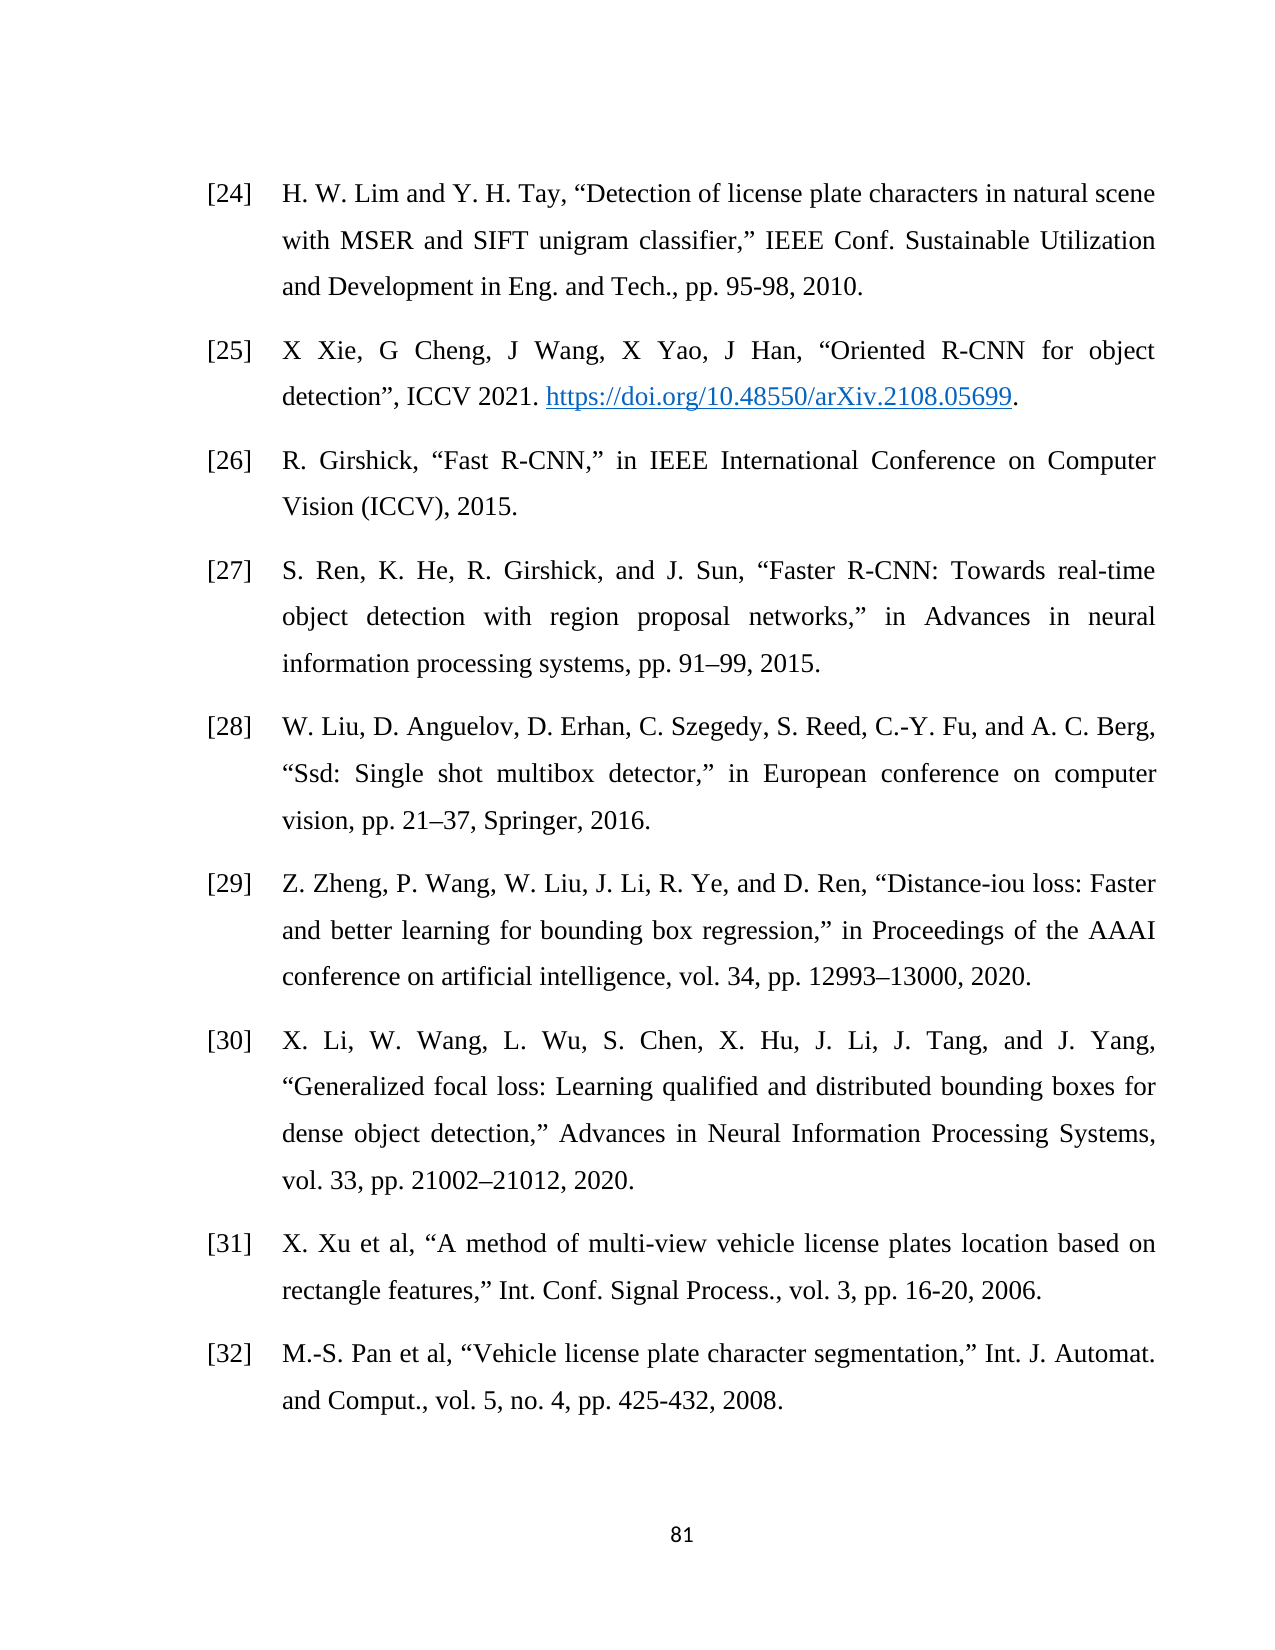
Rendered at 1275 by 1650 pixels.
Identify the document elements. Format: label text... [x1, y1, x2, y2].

text [29] Z. Zheng, P. Wang, W. Liu, J. Li, R. Ye, and D. Ren, “Distance-iou loss: Faster and better learning for bounding box regression,” in Proceedings of the AAAI conference on artificial intelligence, vol. 34, pp. 12993–13000, 2020. [207, 867, 1157, 992]
text [25] X Xie, G Cheng, J Wang, X Yao, J Han, “Oriented R-CNN for object detection”, ICCV 2021. https://doi.org/10.48550/arXiv.2108.05699. [207, 334, 1157, 412]
text [24] H. W. Lim and Y. H. Tay, “Detection of license plate characters in natural scene with MSER and SIFT unigram classifier,” IEEE Conf. Sustainable Utilization and Development in Eng. and Tech., pp. 95-98, 2010. [207, 177, 1157, 302]
text [31] X. Xu et al, “A method of multi-view vehicle license plates location based on rectangle features,” Int. Conf. Signal Process., vol. 3, pp. 16-20, 2006. [207, 1227, 1157, 1305]
text [32] M.-S. Pan et al, “Vehicle license plate character segmentation,” Int. J. Automat. and Comput., vol. 5, no. 4, pp. 425-432, 2008. [207, 1337, 1157, 1415]
text [27] S. Ren, K. He, R. Girshick, and J. Sun, “Faster R-CNN: Towards real-time object detection with region proposal networks,” in Advances in neural information processing systems, pp. 91–99, 2015. [207, 554, 1157, 678]
text [28] W. Liu, D. Anguelov, D. Erhan, C. Szegedy, S. Reed, C.-Y. Fu, and A. C. Berg, “Ssd: Single shot multibox detector,” in European conference on computer vision, pp. 21–37, Springer, 2016. [207, 711, 1157, 835]
text [26] R. Girshick, “Fast R-CNN,” in IEEE International Conference on Computer Vision (ICCV), 2015. [207, 444, 1157, 522]
text [30] X. Li, W. Wang, L. Wu, S. Chen, X. Hu, J. Li, J. Tang, and J. Yang, “Generalized focal loss: Learning qualified and distributed bounding boxes for dense object detection,” Advances in Neural Information Processing Systems, vol. 33, pp. 21002–21012, 2020. [207, 1024, 1157, 1195]
